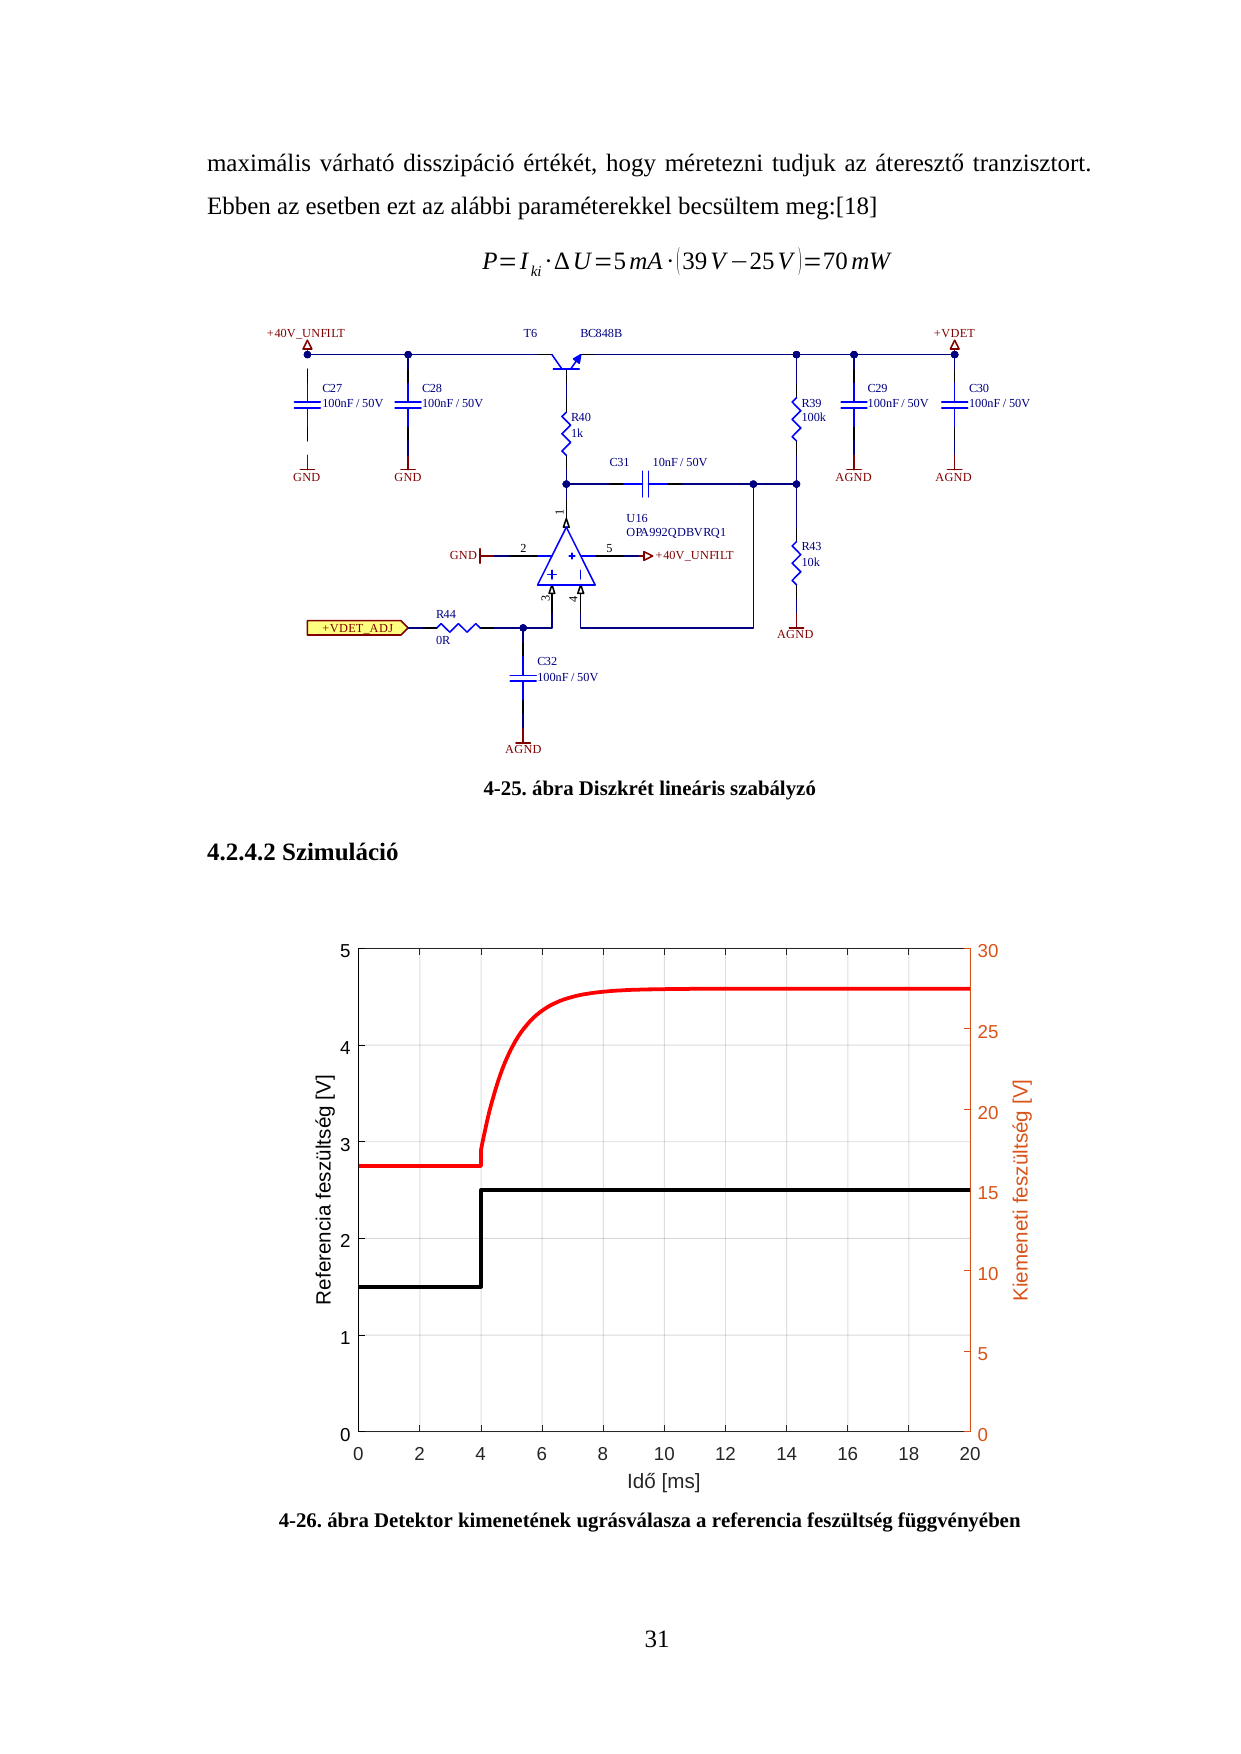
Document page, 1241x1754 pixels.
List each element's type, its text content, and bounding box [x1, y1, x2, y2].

subtitle Szimuláció [207, 837, 1092, 865]
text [207, 148, 1092, 219]
